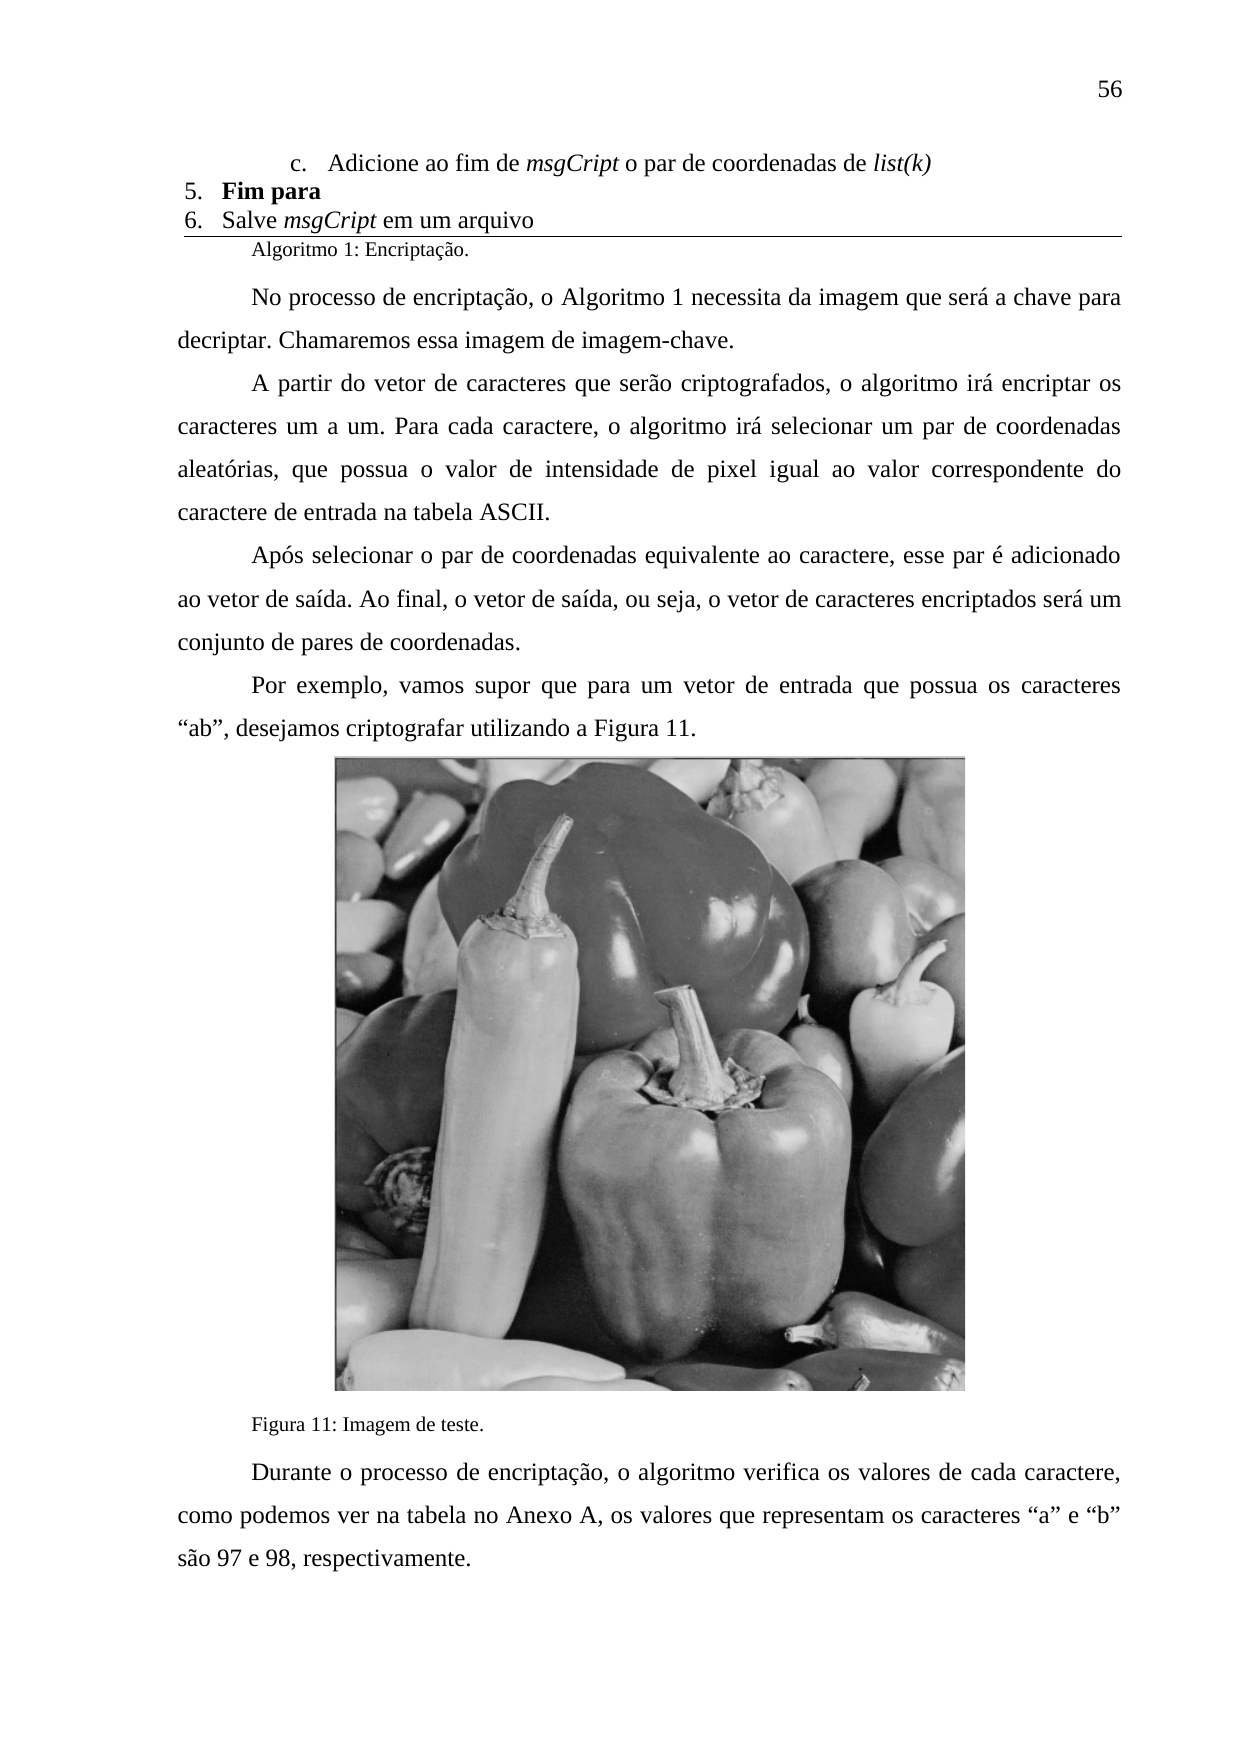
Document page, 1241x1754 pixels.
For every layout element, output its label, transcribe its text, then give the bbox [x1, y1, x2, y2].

list Fim para [184, 176, 1122, 205]
text Após selecionar o par de coordenadas equivalente ao caractere, esse par é adicionado ao vetor de saída. Ao final, o vetor de saída, ou seja, o vetor de caracteres encriptados será um conjunto de pares de coordenadas. [177, 541, 1122, 656]
picture [334, 756, 966, 1391]
text A partir do vetor de caracteres que serão criptografados, o algoritmo irá encriptar os caracteres um a um. Para cada caractere, o algoritmo irá selecionar um par de coordenadas aleatórias, que possua o valor de intensidade de pixel igual ao valor correspondente do caractere de entrada na tabela ASCII. [177, 368, 1122, 526]
text No processo de encriptação, o Algoritmo 1 necessita da imagem que será a chave para decriptar. Chamaremos essa imagem de imagem-chave. [177, 282, 1122, 354]
list Adicione ao fim de msgCript o par de coordenadas de list(k) [290, 148, 1122, 176]
text Durante o processo de encriptação, o algoritmo verifica os valores de cada caractere, como podemos ver na tabela no Anexo A, os valores que representam os caracteres “a” e “b” são 97 e 98, respectivamente. [177, 1457, 1122, 1572]
list Salve msgCript em um arquivo [184, 205, 1122, 236]
